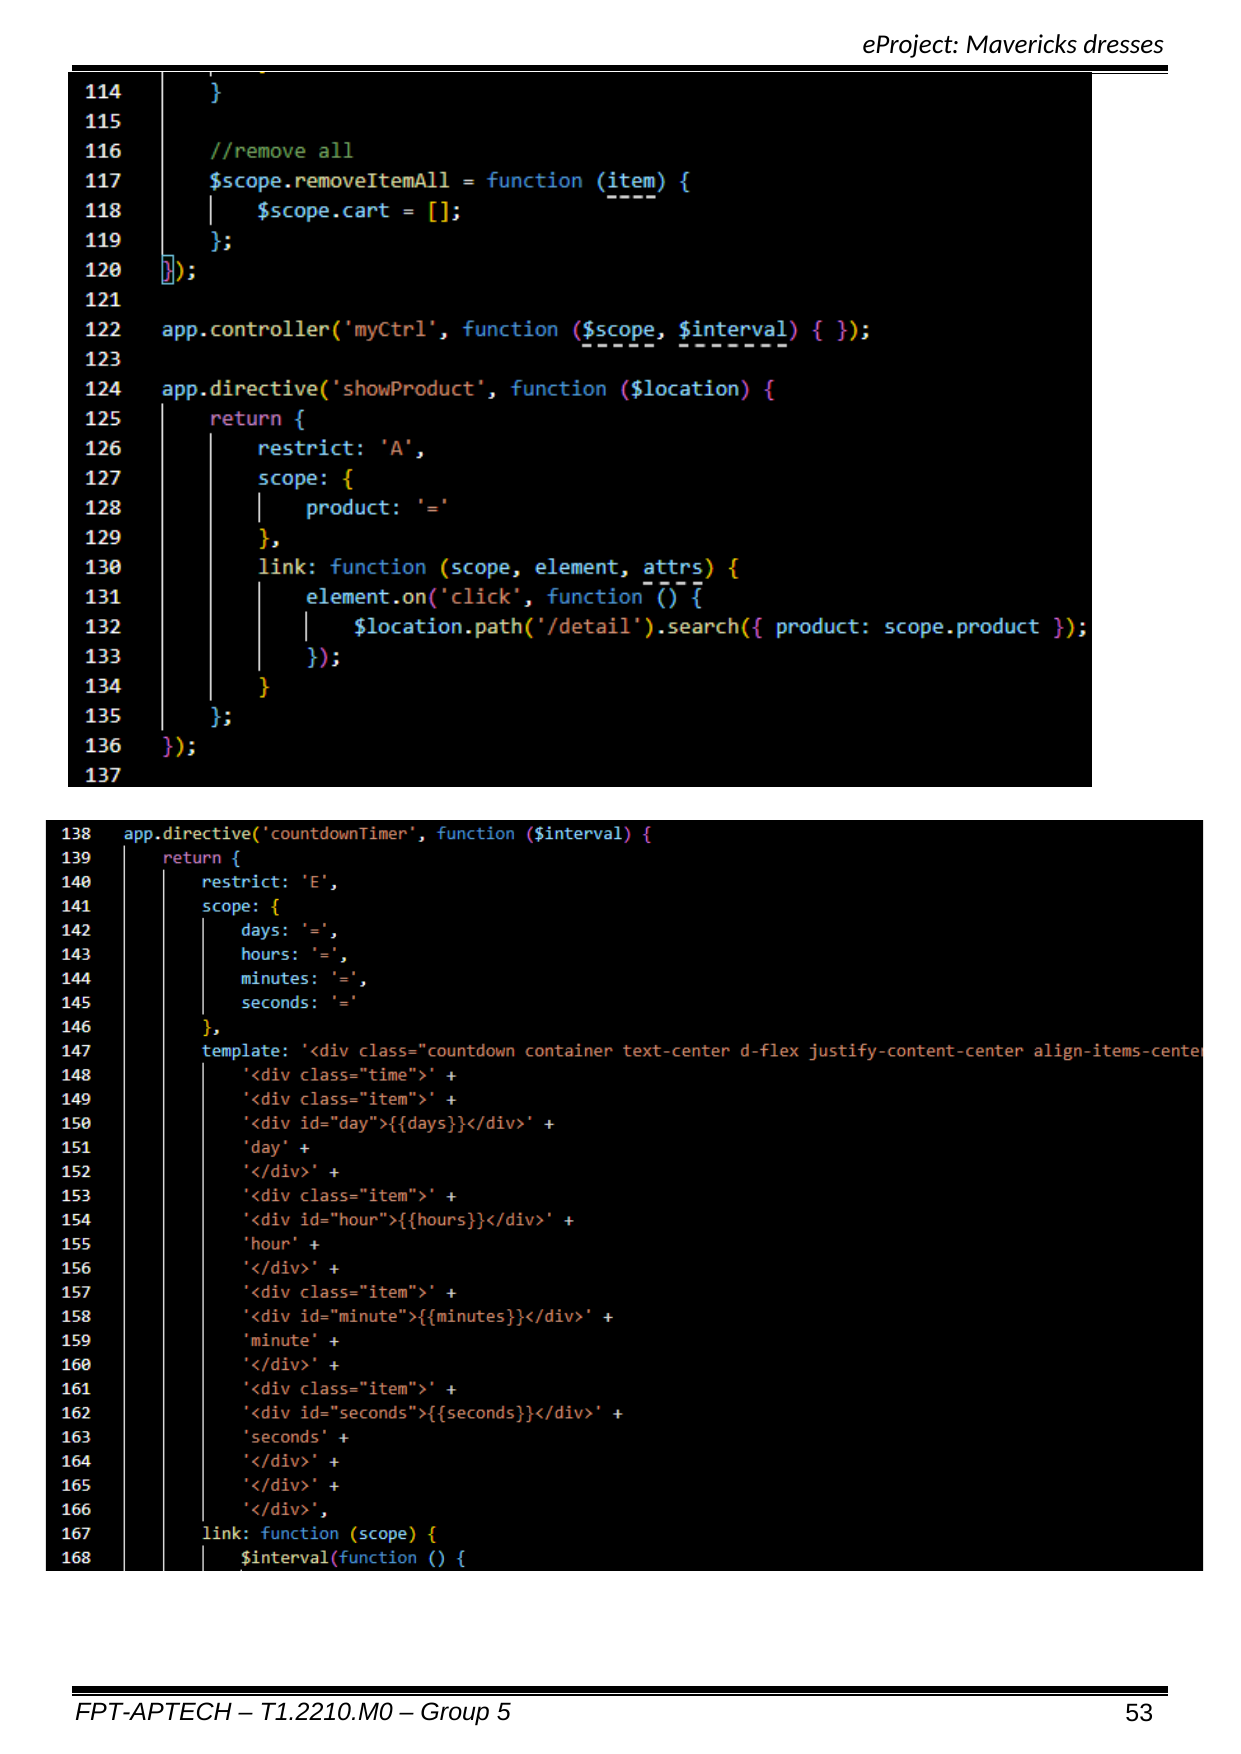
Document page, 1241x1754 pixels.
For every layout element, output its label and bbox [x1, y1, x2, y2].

picture [68, 72, 1092, 787]
picture [45, 820, 1204, 1571]
